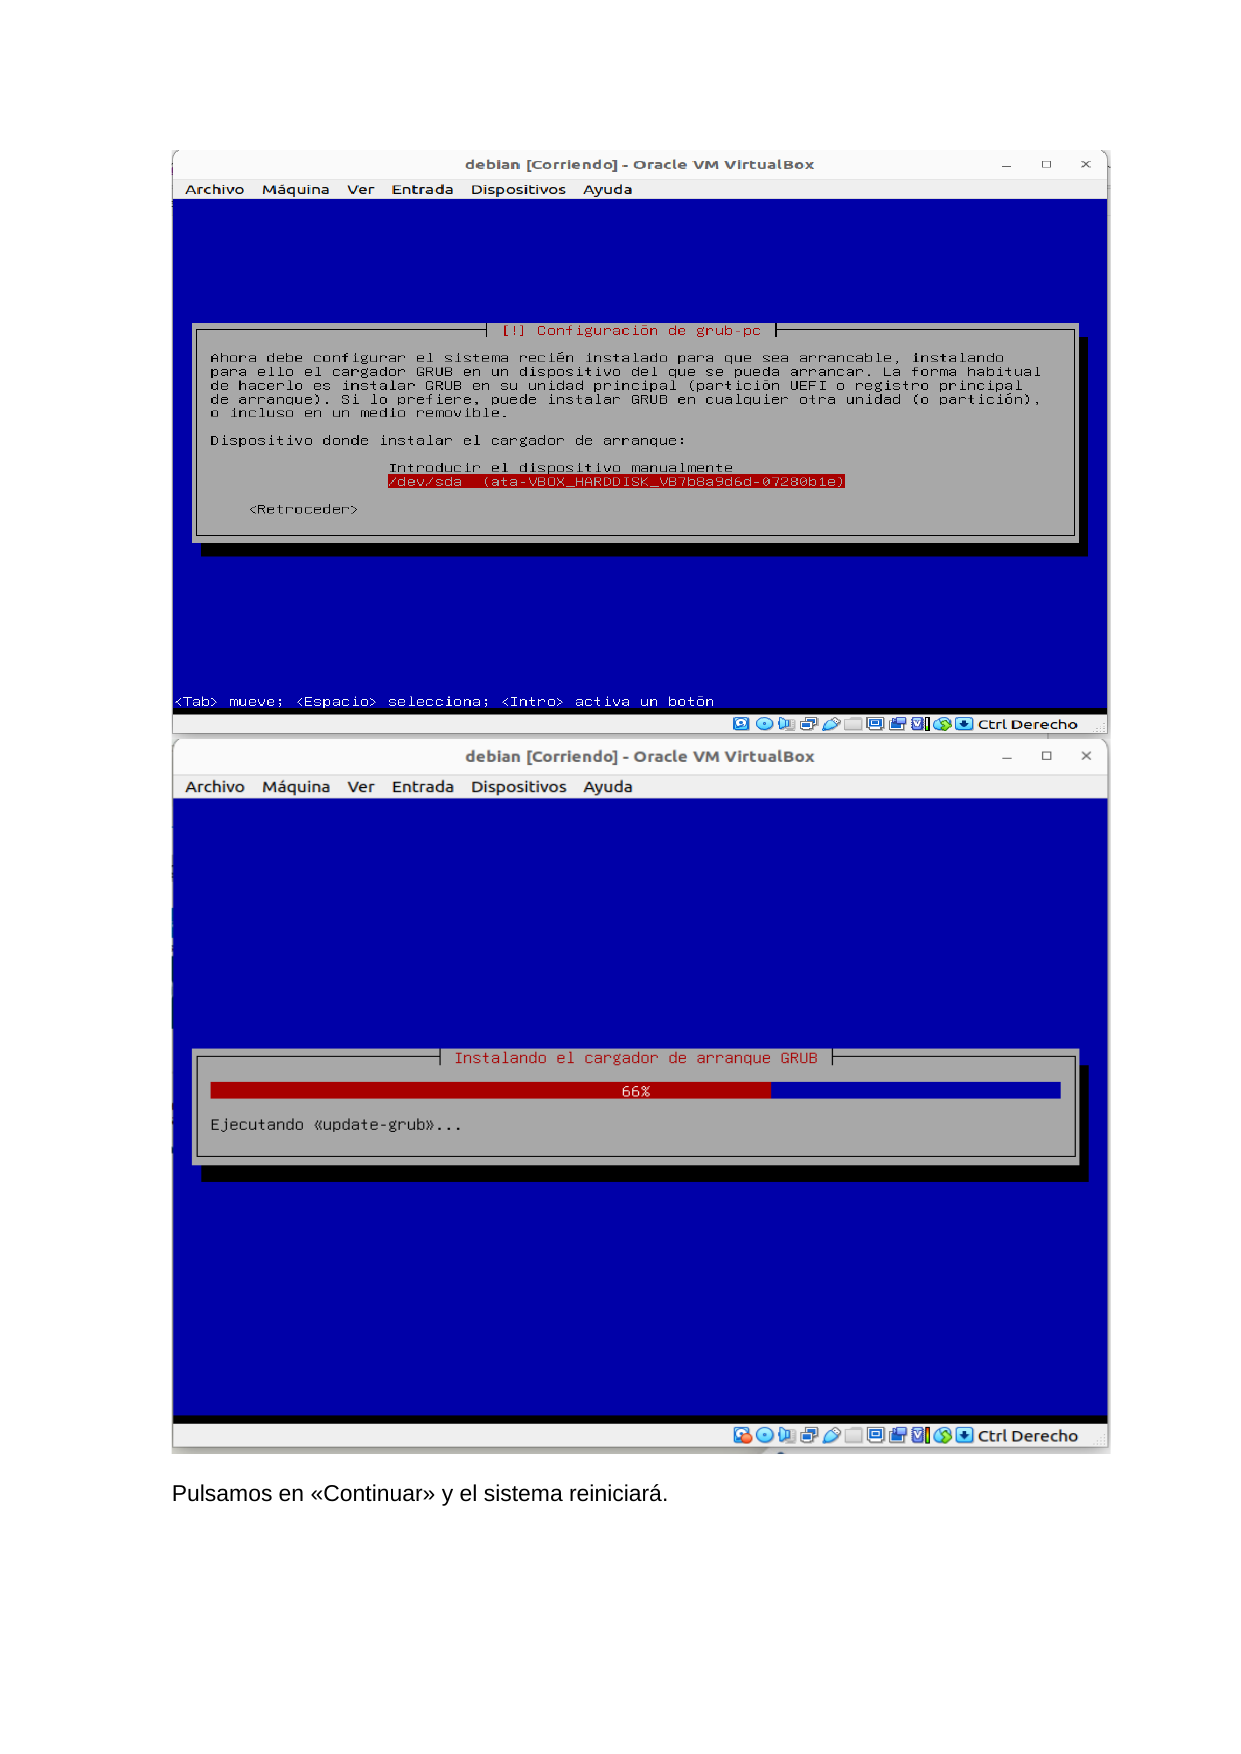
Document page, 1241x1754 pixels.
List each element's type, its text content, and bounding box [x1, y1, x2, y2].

text Pulsamos en «Continuar» y el sistema reiniciará. [172, 1479, 1069, 1506]
picture [171, 150, 1111, 1454]
